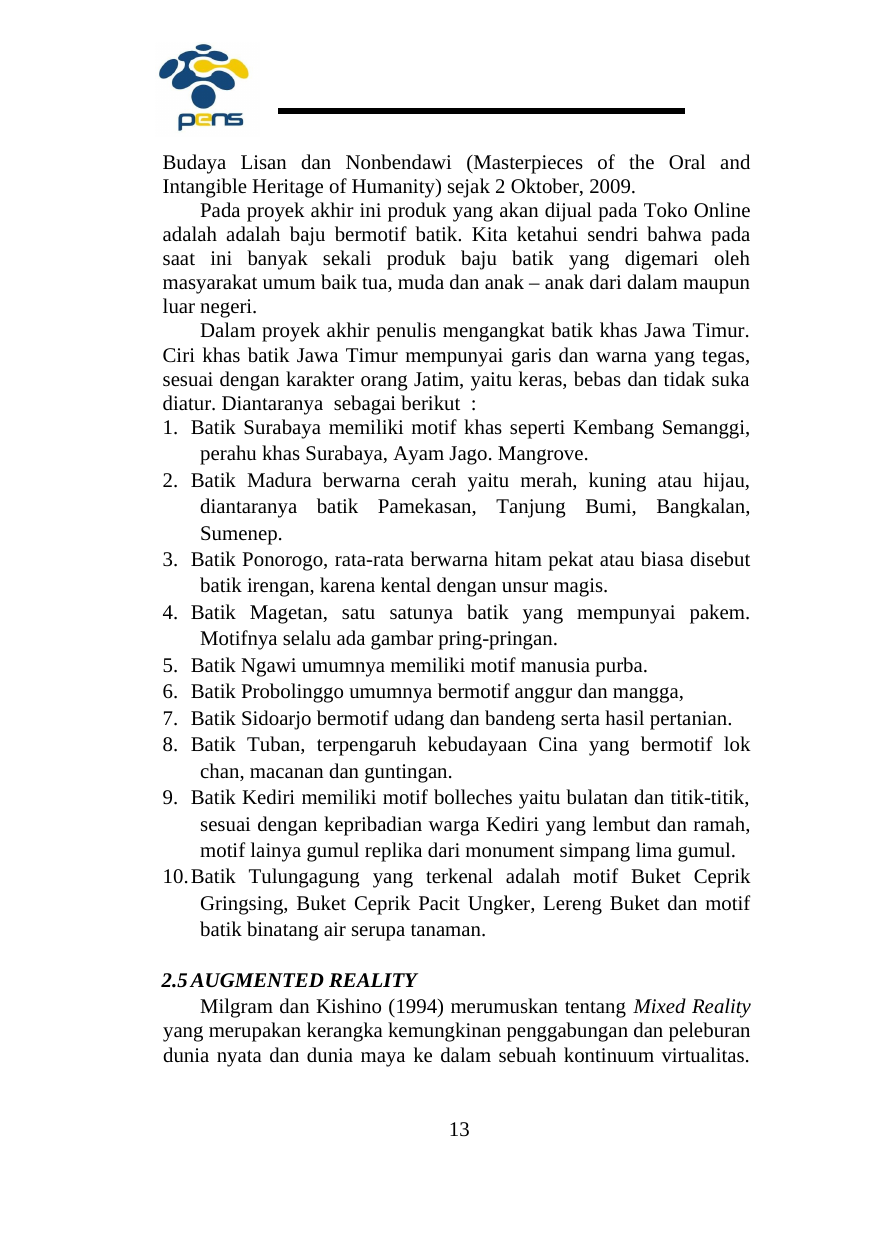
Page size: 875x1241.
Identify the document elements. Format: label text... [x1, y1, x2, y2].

list AUGMENTED REALITY [161, 968, 751, 992]
list Batik Tuban, terpengaruh kebudayaan Cina yang bermotif lok chan, macanan dan guntingan. [162, 732, 751, 783]
text Pada proyek akhir ini produk yang akan dijual pada Toko Online adalah adalah baju bermotif batik. Kita ketahui sendri bahwa pada saat ini banyak sekali produk baju batik yang digemari oleh masyarakat umum baik tua, muda dan anak – anak dari dalam maupun luar negeri. [162, 198, 751, 318]
list Batik Ngawi umumnya memiliki motif manusia purba. [162, 653, 751, 677]
picture [155, 42, 260, 137]
list Batik Tulungagung yang terkenal adalah motif Buket Ceprik Gringsing, Buket Ceprik Pacit Ungker, Lereng Buket dan motif batik binatang air serupa tanaman. [162, 864, 751, 941]
list Batik Magetan, satu satunya batik yang mempunyai pakem. Motifnya selalu ada gambar pring-pringan. [162, 600, 751, 650]
list Batik Ponorogo, rata-rata berwarna hitam pekat atau biasa disebut batik irengan, karena kental dengan unsur magis. [162, 547, 751, 597]
list Batik Sidoarjo bermotif udang dan bandeng serta hasil pertanian. [162, 706, 751, 730]
list Batik Surabaya memiliki motif khas seperti Kembang Semanggi, perahu khas Surabaya, Ayam Jago. Mangrove. [162, 415, 751, 465]
list Batik Kediri memiliki motif bolleches yaitu bulatan dan titik-titik, sesuai dengan kepribadian warga Kediri yang lembut dan ramah, motif lainya gumul replika dari monument simpang lima gumul. [162, 785, 751, 862]
list Batik Probolinggo umumnya bermotif anggur dan mangga, [162, 679, 751, 703]
text Dalam proyek akhir penulis mengangkat batik khas Jawa Timur. Ciri khas batik Jawa Timur mempunyai garis dan warna yang tegas, sesuai dengan karakter orang Jatim, yaitu keras, bebas dan tidak suka diatur. Diantaranya sebagai berikut : [162, 318, 751, 415]
list Batik Madura berwarna cerah yaitu merah, kuning atau hijau, diantaranya batik Pamekasan, Tanjung Bumi, Bangkalan, Sumenep. [162, 468, 751, 544]
